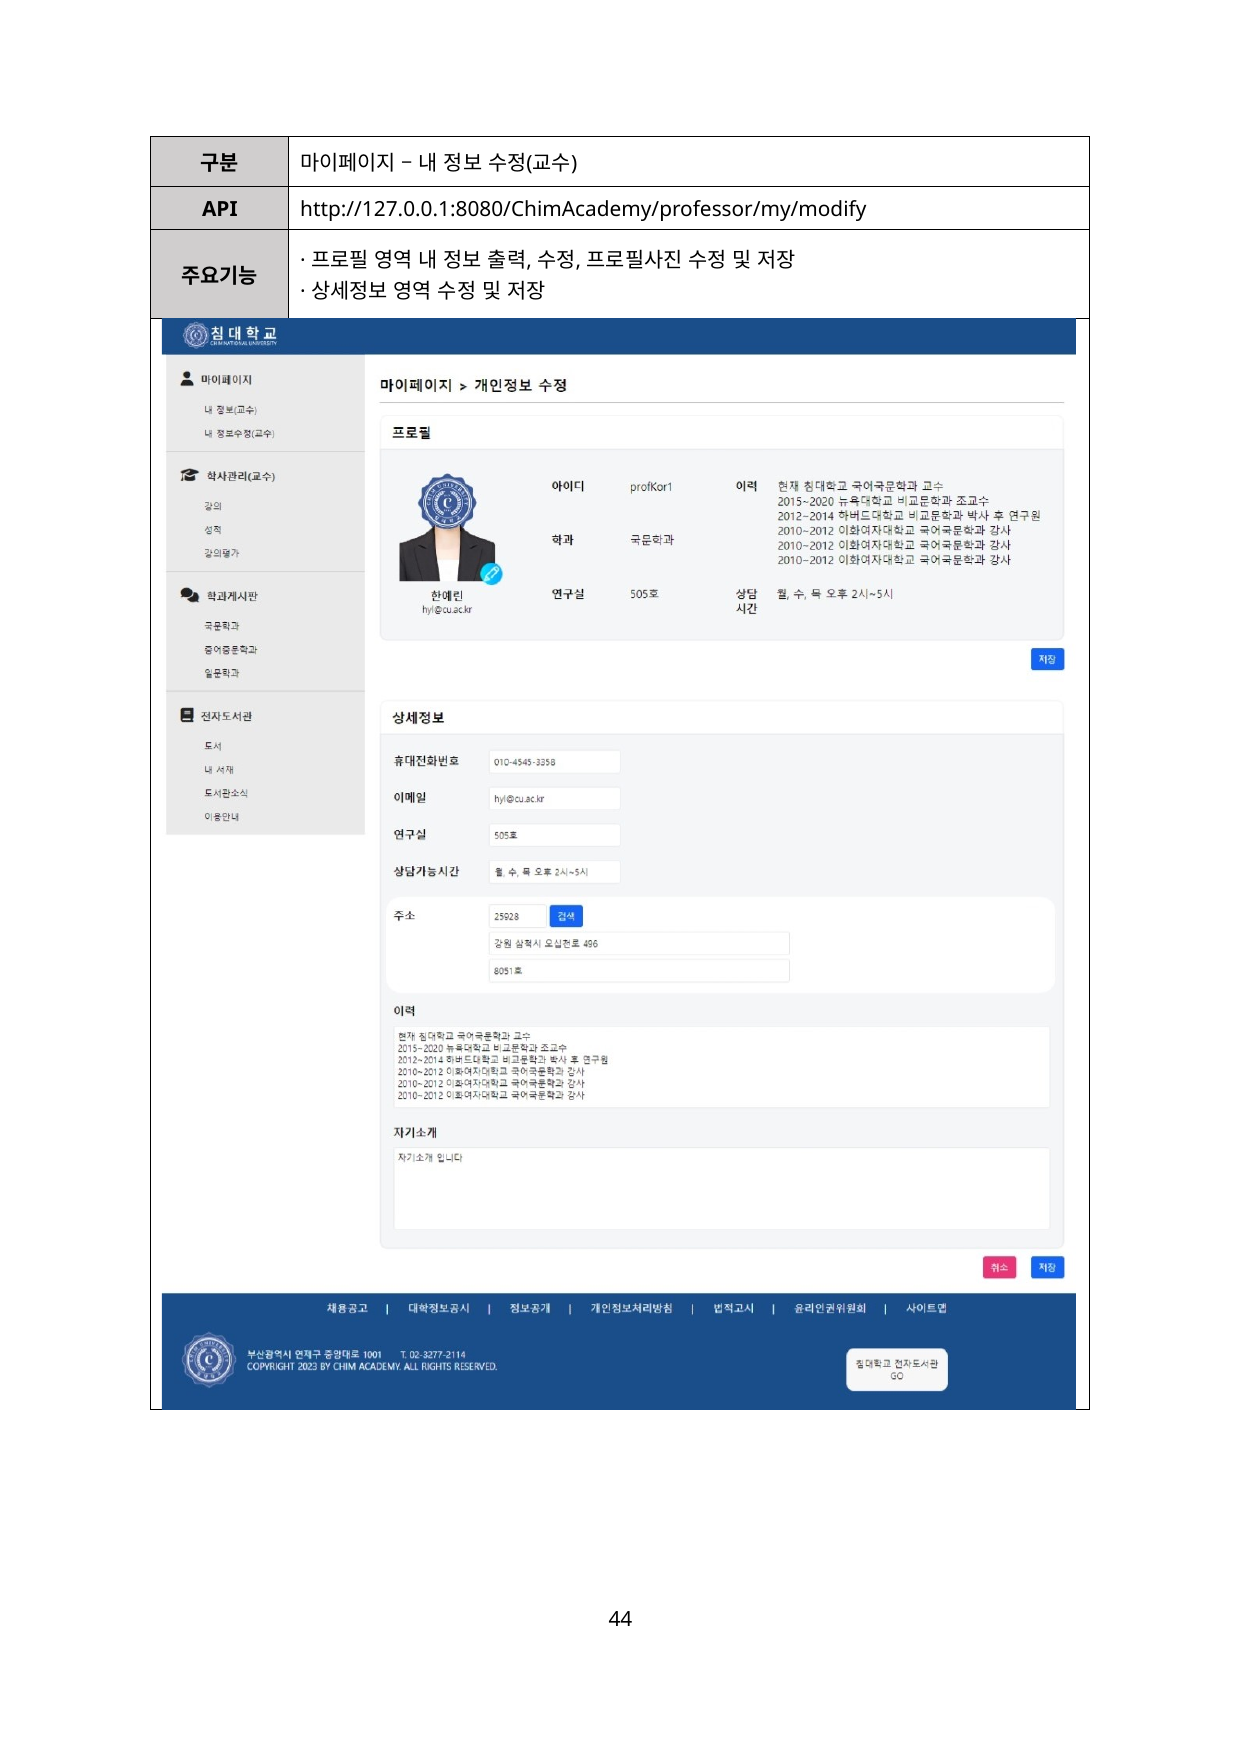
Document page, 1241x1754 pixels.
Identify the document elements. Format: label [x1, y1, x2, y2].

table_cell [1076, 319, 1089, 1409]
picture [161, 318, 1076, 1410]
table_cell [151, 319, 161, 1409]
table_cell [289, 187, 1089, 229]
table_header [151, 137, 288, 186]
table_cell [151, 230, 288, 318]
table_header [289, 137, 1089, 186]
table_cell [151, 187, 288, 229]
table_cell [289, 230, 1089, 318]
